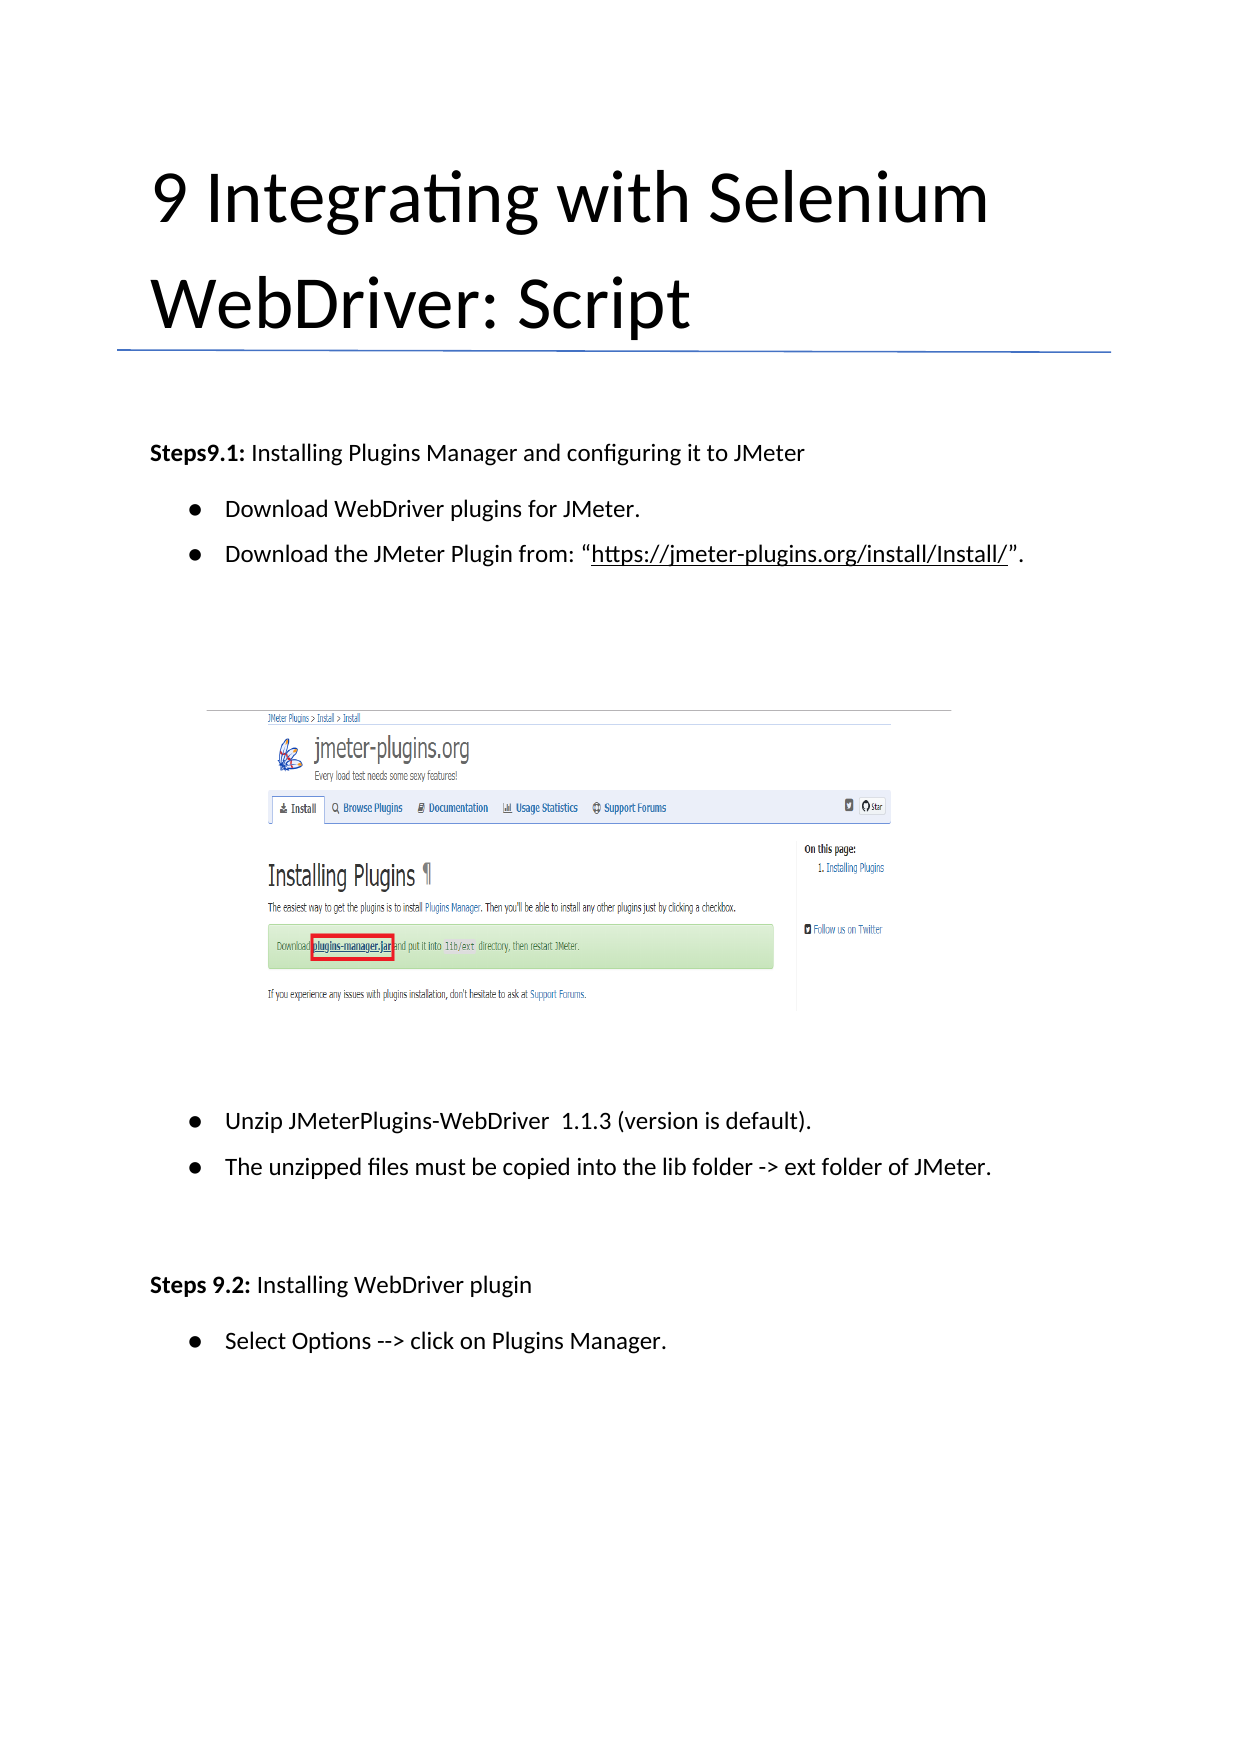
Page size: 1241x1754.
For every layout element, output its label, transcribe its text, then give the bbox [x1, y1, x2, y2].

picture [206, 706, 952, 1025]
text Steps 9.2: Installing WebDriver plugin [150, 1269, 1090, 1300]
list Download WebDriver plugins for JMeter. [187, 493, 1090, 523]
list Download the JMeter Plugin from: “https://jmeter-plugins.org/install/Install/”. [187, 539, 1090, 569]
text Steps9.1: Installing Plugins Manager and configuring it to JMeter [150, 437, 1090, 468]
text 9 Integrating with Selenium WebDriver: Script [150, 150, 1090, 347]
list Select Options --> click on Plugins Manager. [187, 1325, 1090, 1356]
list The unzipped files must be copied into the lib folder -> ext folder of JMeter. [187, 1151, 1090, 1182]
list Unzip JMeterPlugins-WebDriver 1.1.3 (version is default). [187, 1105, 1090, 1136]
